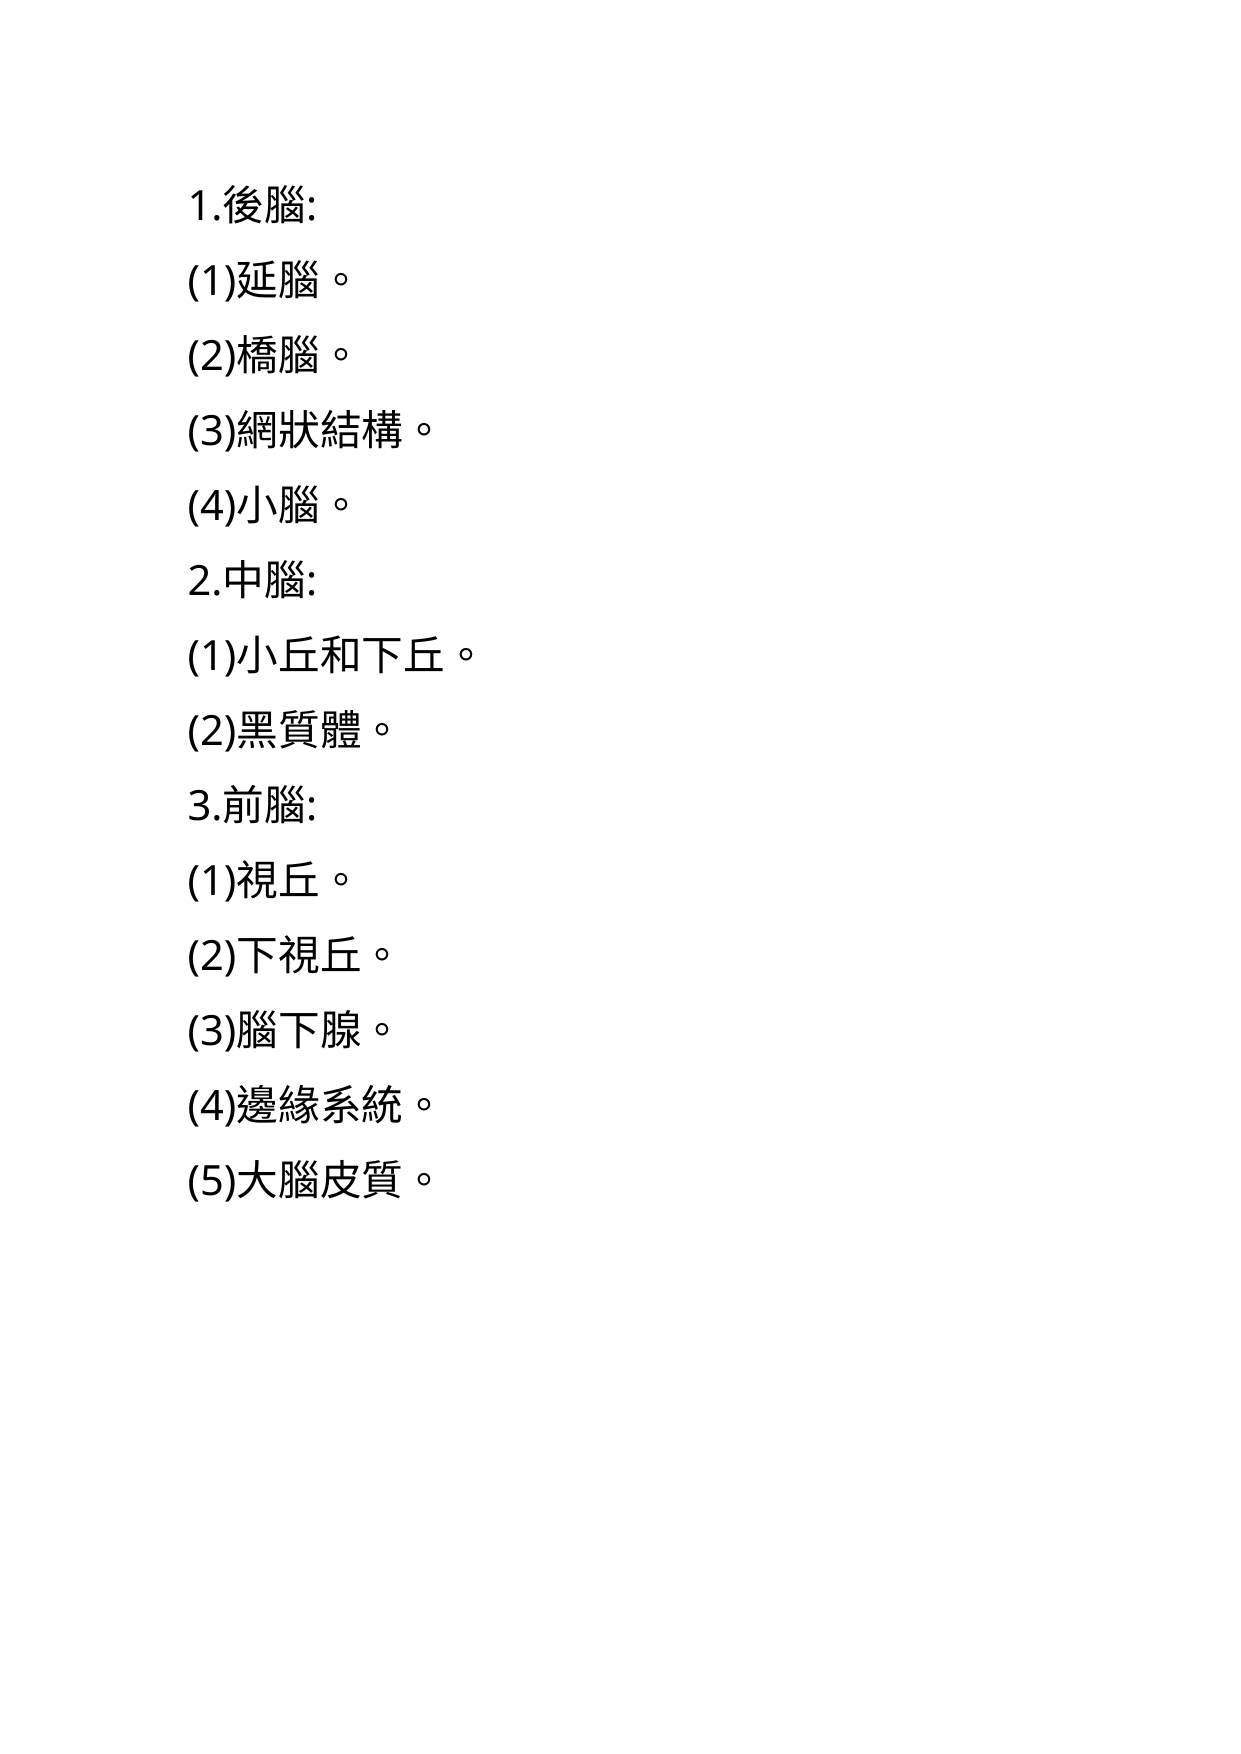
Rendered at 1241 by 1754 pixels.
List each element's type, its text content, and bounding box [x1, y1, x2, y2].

text 2.中腦: [187, 539, 1053, 614]
text (4)邊緣系統。 [187, 1064, 1053, 1139]
text 1.後腦: [187, 164, 1053, 239]
text (3)網狀結構。 [187, 389, 1053, 464]
text (2)下視丘。 [187, 914, 1053, 989]
text (2)橋腦。 [187, 314, 1053, 389]
text (2)黑質體。 [187, 689, 1053, 764]
text (1)小丘和下丘。 [187, 614, 1053, 689]
text (4)小腦。 [187, 464, 1053, 539]
text 3.前腦: [187, 764, 1053, 839]
text (5)大腦皮質。 [187, 1139, 1053, 1214]
text (1)視丘。 [187, 839, 1053, 914]
text (3)腦下腺。 [187, 989, 1053, 1064]
text (1)延腦。 [187, 239, 1053, 314]
